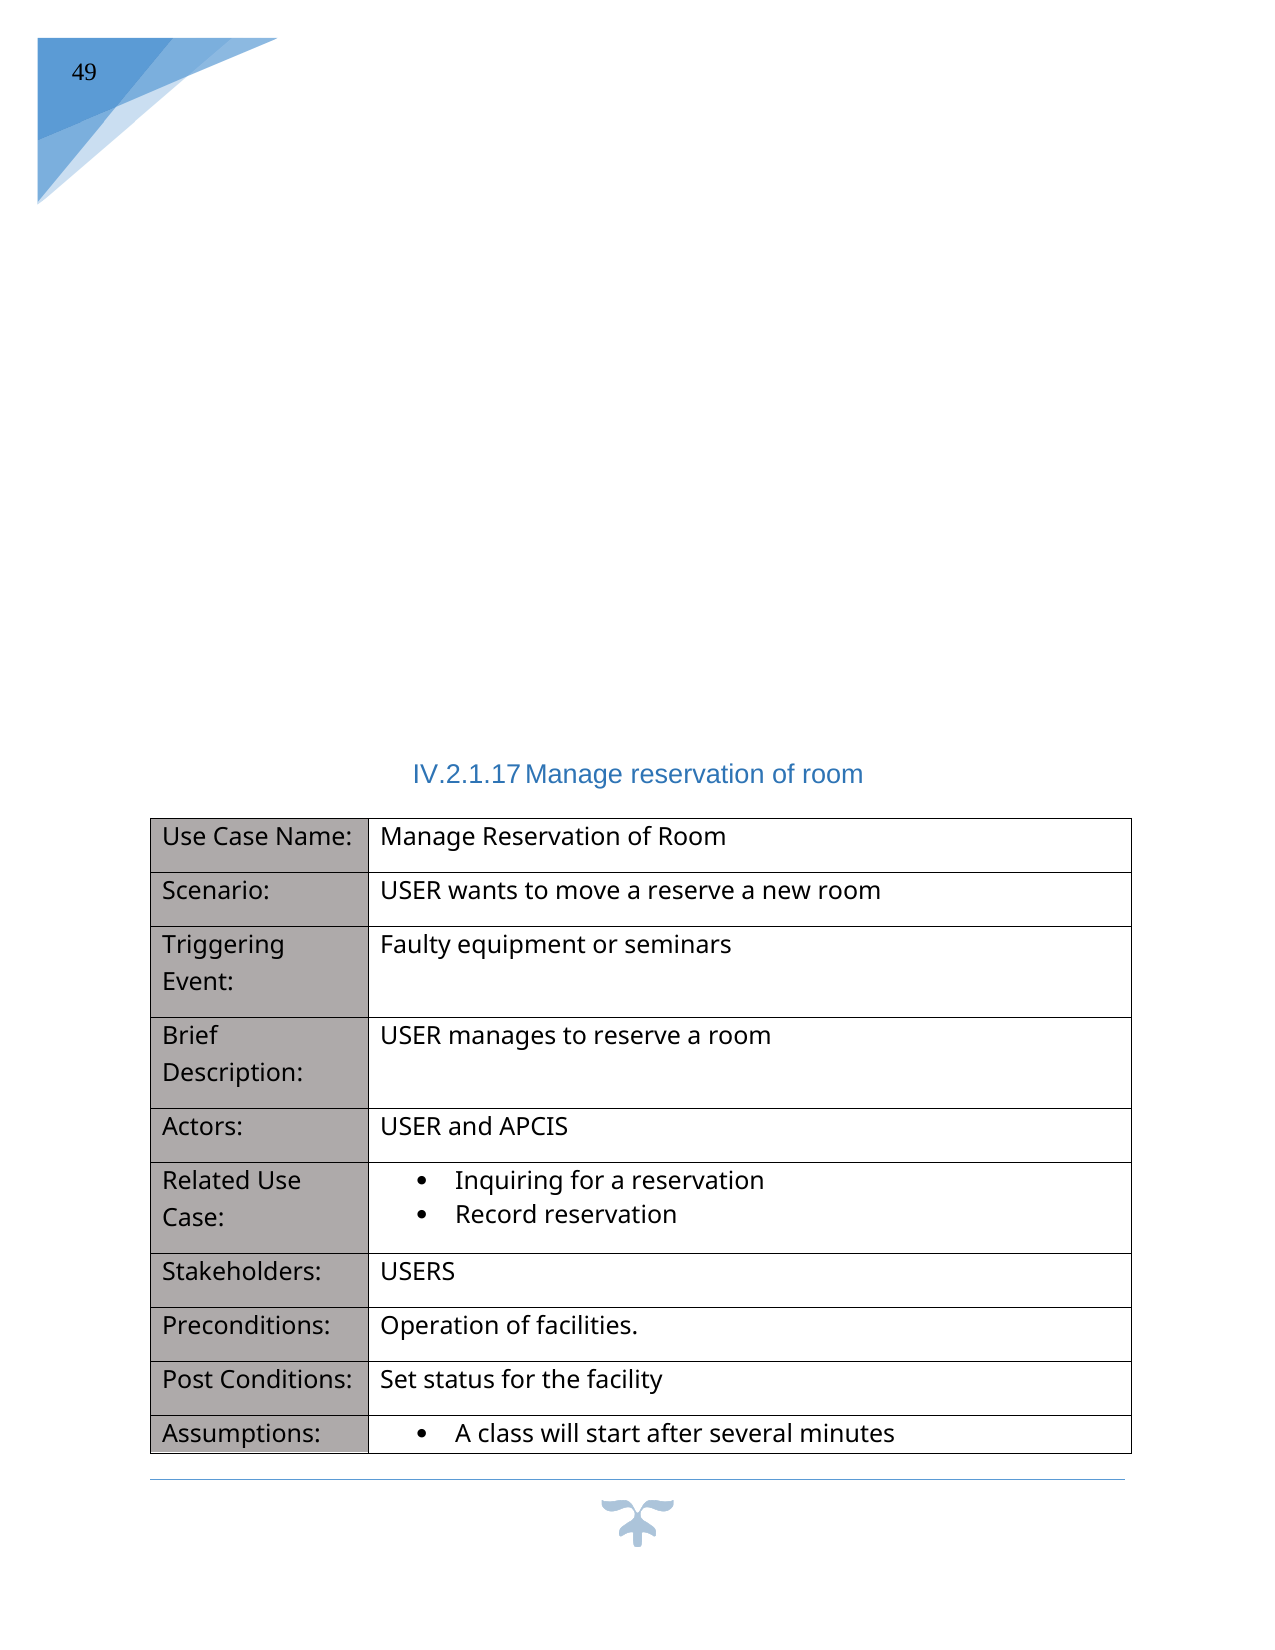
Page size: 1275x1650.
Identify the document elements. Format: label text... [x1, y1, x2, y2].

table_cell USER wants to move a reserve a new room [369, 873, 1131, 926]
table_cell Assumptions: [151, 1416, 368, 1452]
table_cell Scenario: [151, 873, 368, 926]
table_cell Faulty equipment or seminars [369, 927, 1131, 1017]
table_cell USERS [369, 1254, 1131, 1307]
subtitle Manage reservation of room [412, 758, 1125, 789]
table_header Use Case Name: [151, 819, 368, 872]
table_cell Brief Description: [151, 1018, 368, 1108]
table_cell Inquiring for a reservation Record reservation [369, 1163, 1131, 1253]
table_cell Stakeholders: [151, 1254, 368, 1307]
table_cell USER and APCIS [369, 1109, 1131, 1162]
table_cell Set status for the facility [369, 1362, 1131, 1415]
table_cell Operation of facilities. [369, 1308, 1131, 1361]
table_cell Actors: [151, 1109, 368, 1162]
table_header Manage Reservation of Room [369, 819, 1131, 872]
table_cell USER manages to reserve a room [369, 1018, 1131, 1108]
picture [37, 37, 279, 206]
table_cell Related Use Case: [151, 1163, 368, 1253]
table_cell Preconditions: [151, 1308, 368, 1361]
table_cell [369, 1416, 1131, 1452]
table_cell Post Conditions: [151, 1362, 368, 1415]
table_cell Triggering Event: [151, 927, 368, 1017]
